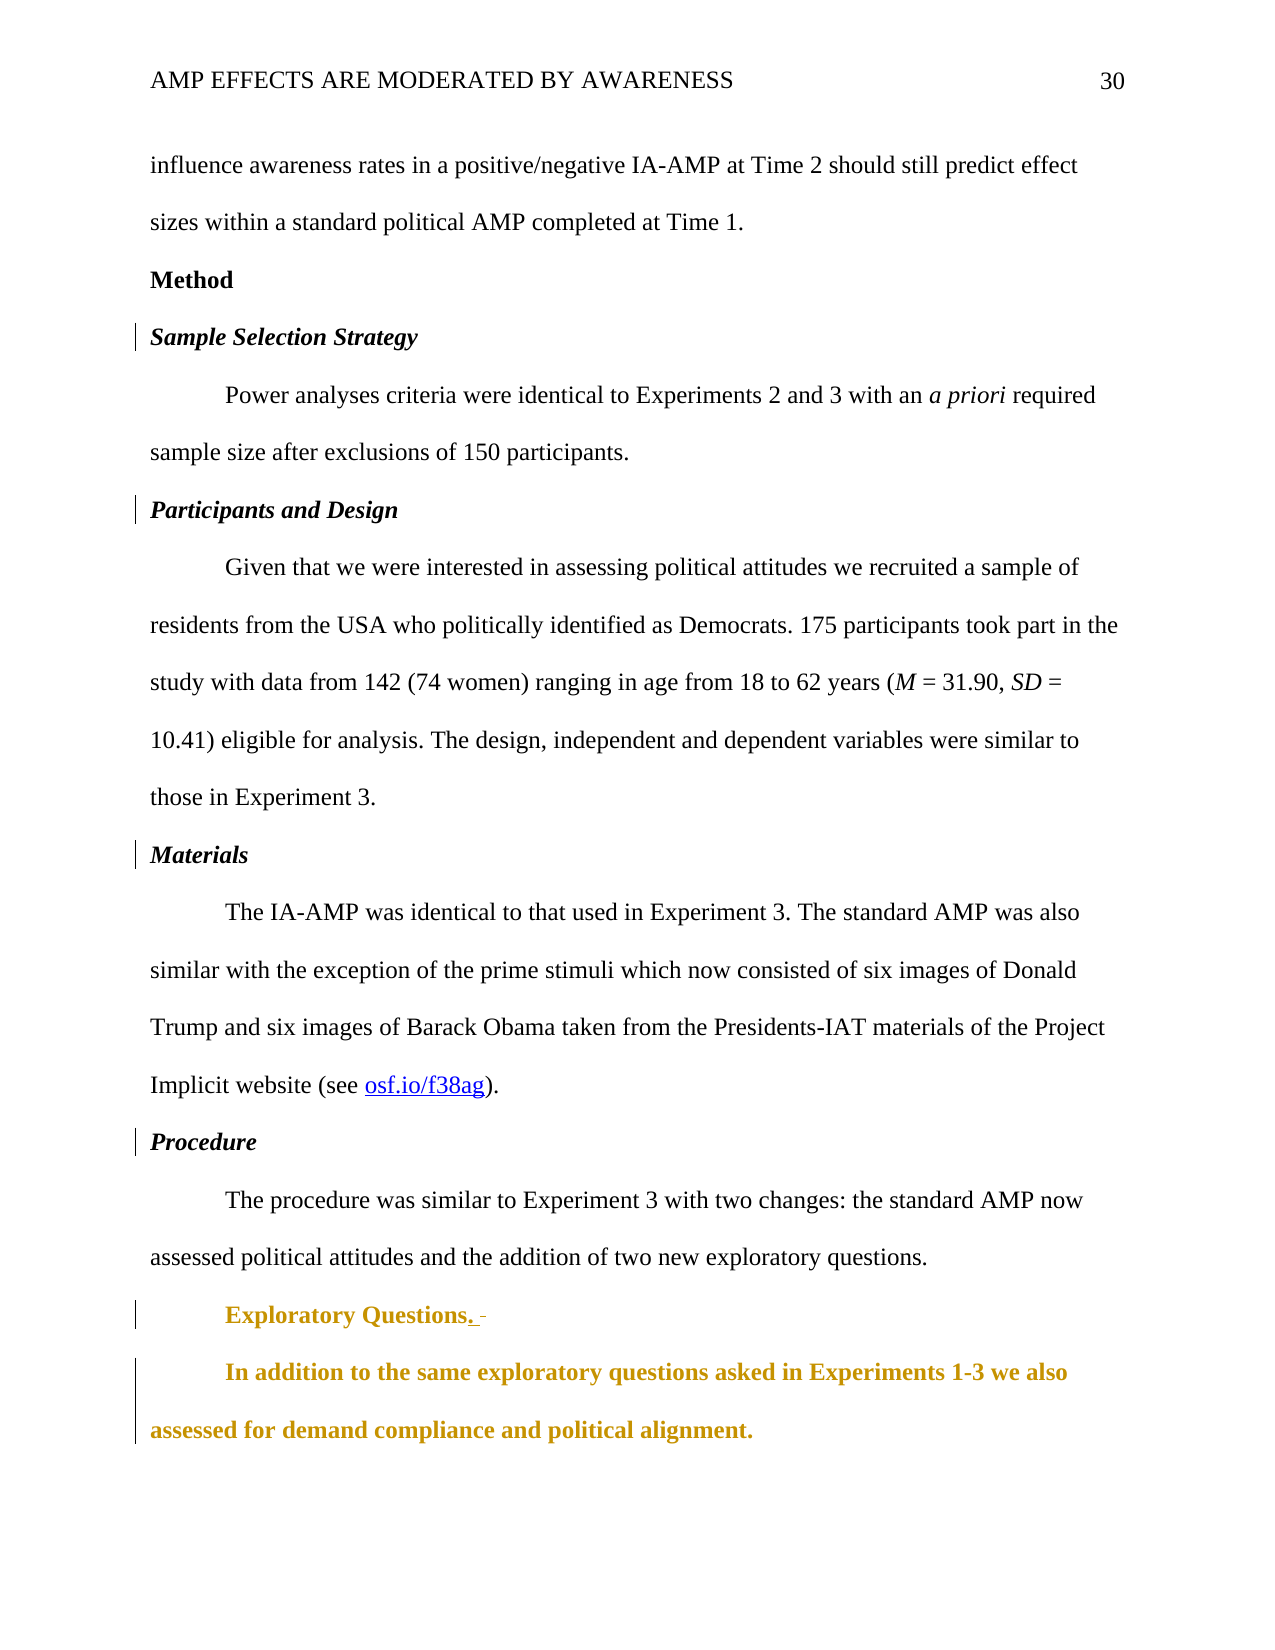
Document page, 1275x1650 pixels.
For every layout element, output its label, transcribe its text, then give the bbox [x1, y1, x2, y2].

subtitle Method [150, 265, 1125, 294]
text In addition to the same exploratory questions asked in Experiments 1-3 we also assessed for demand compliance and political alignment. [150, 1357, 1125, 1444]
text Exploratory Questions [150, 1300, 1125, 1329]
text Power analyses criteria were identical to Experiments 2 and 3 with an a priori required sample size after exclusions of 150 participants. [150, 380, 1125, 466]
text The IA-AMP was identical to that used in Experiment 3. The standard AMP was also similar with the exception of the prime stimuli which now consisted of six images of Donald Trump and six images of Barack Obama taken from the Presidents-IAT materials of the Project Implicit website (see osf.io/f38ag). [150, 897, 1125, 1099]
text The procedure was similar to Experiment 3 with two changes: the standard AMP now assessed political attitudes and the addition of two new exploratory questions. [150, 1185, 1125, 1271]
subtitle Materials [150, 840, 1125, 869]
subtitle Participants and Design [150, 495, 1125, 524]
subtitle Sample Selection Strategy [150, 322, 1125, 351]
text Given that we were interested in assessing political attitudes we recruited a sample of residents from the USA who politically identified as Democrats. 175 participants took part in the study with data from 142 (74 women) ranging in age from 18 to 62 years (M = 31.90, SD = 10.41) eligible for analysis. The design, independent and dependent variables were similar to those in Experiment 3. [150, 552, 1125, 811]
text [150, 150, 1125, 236]
subtitle Procedure [150, 1127, 1125, 1156]
